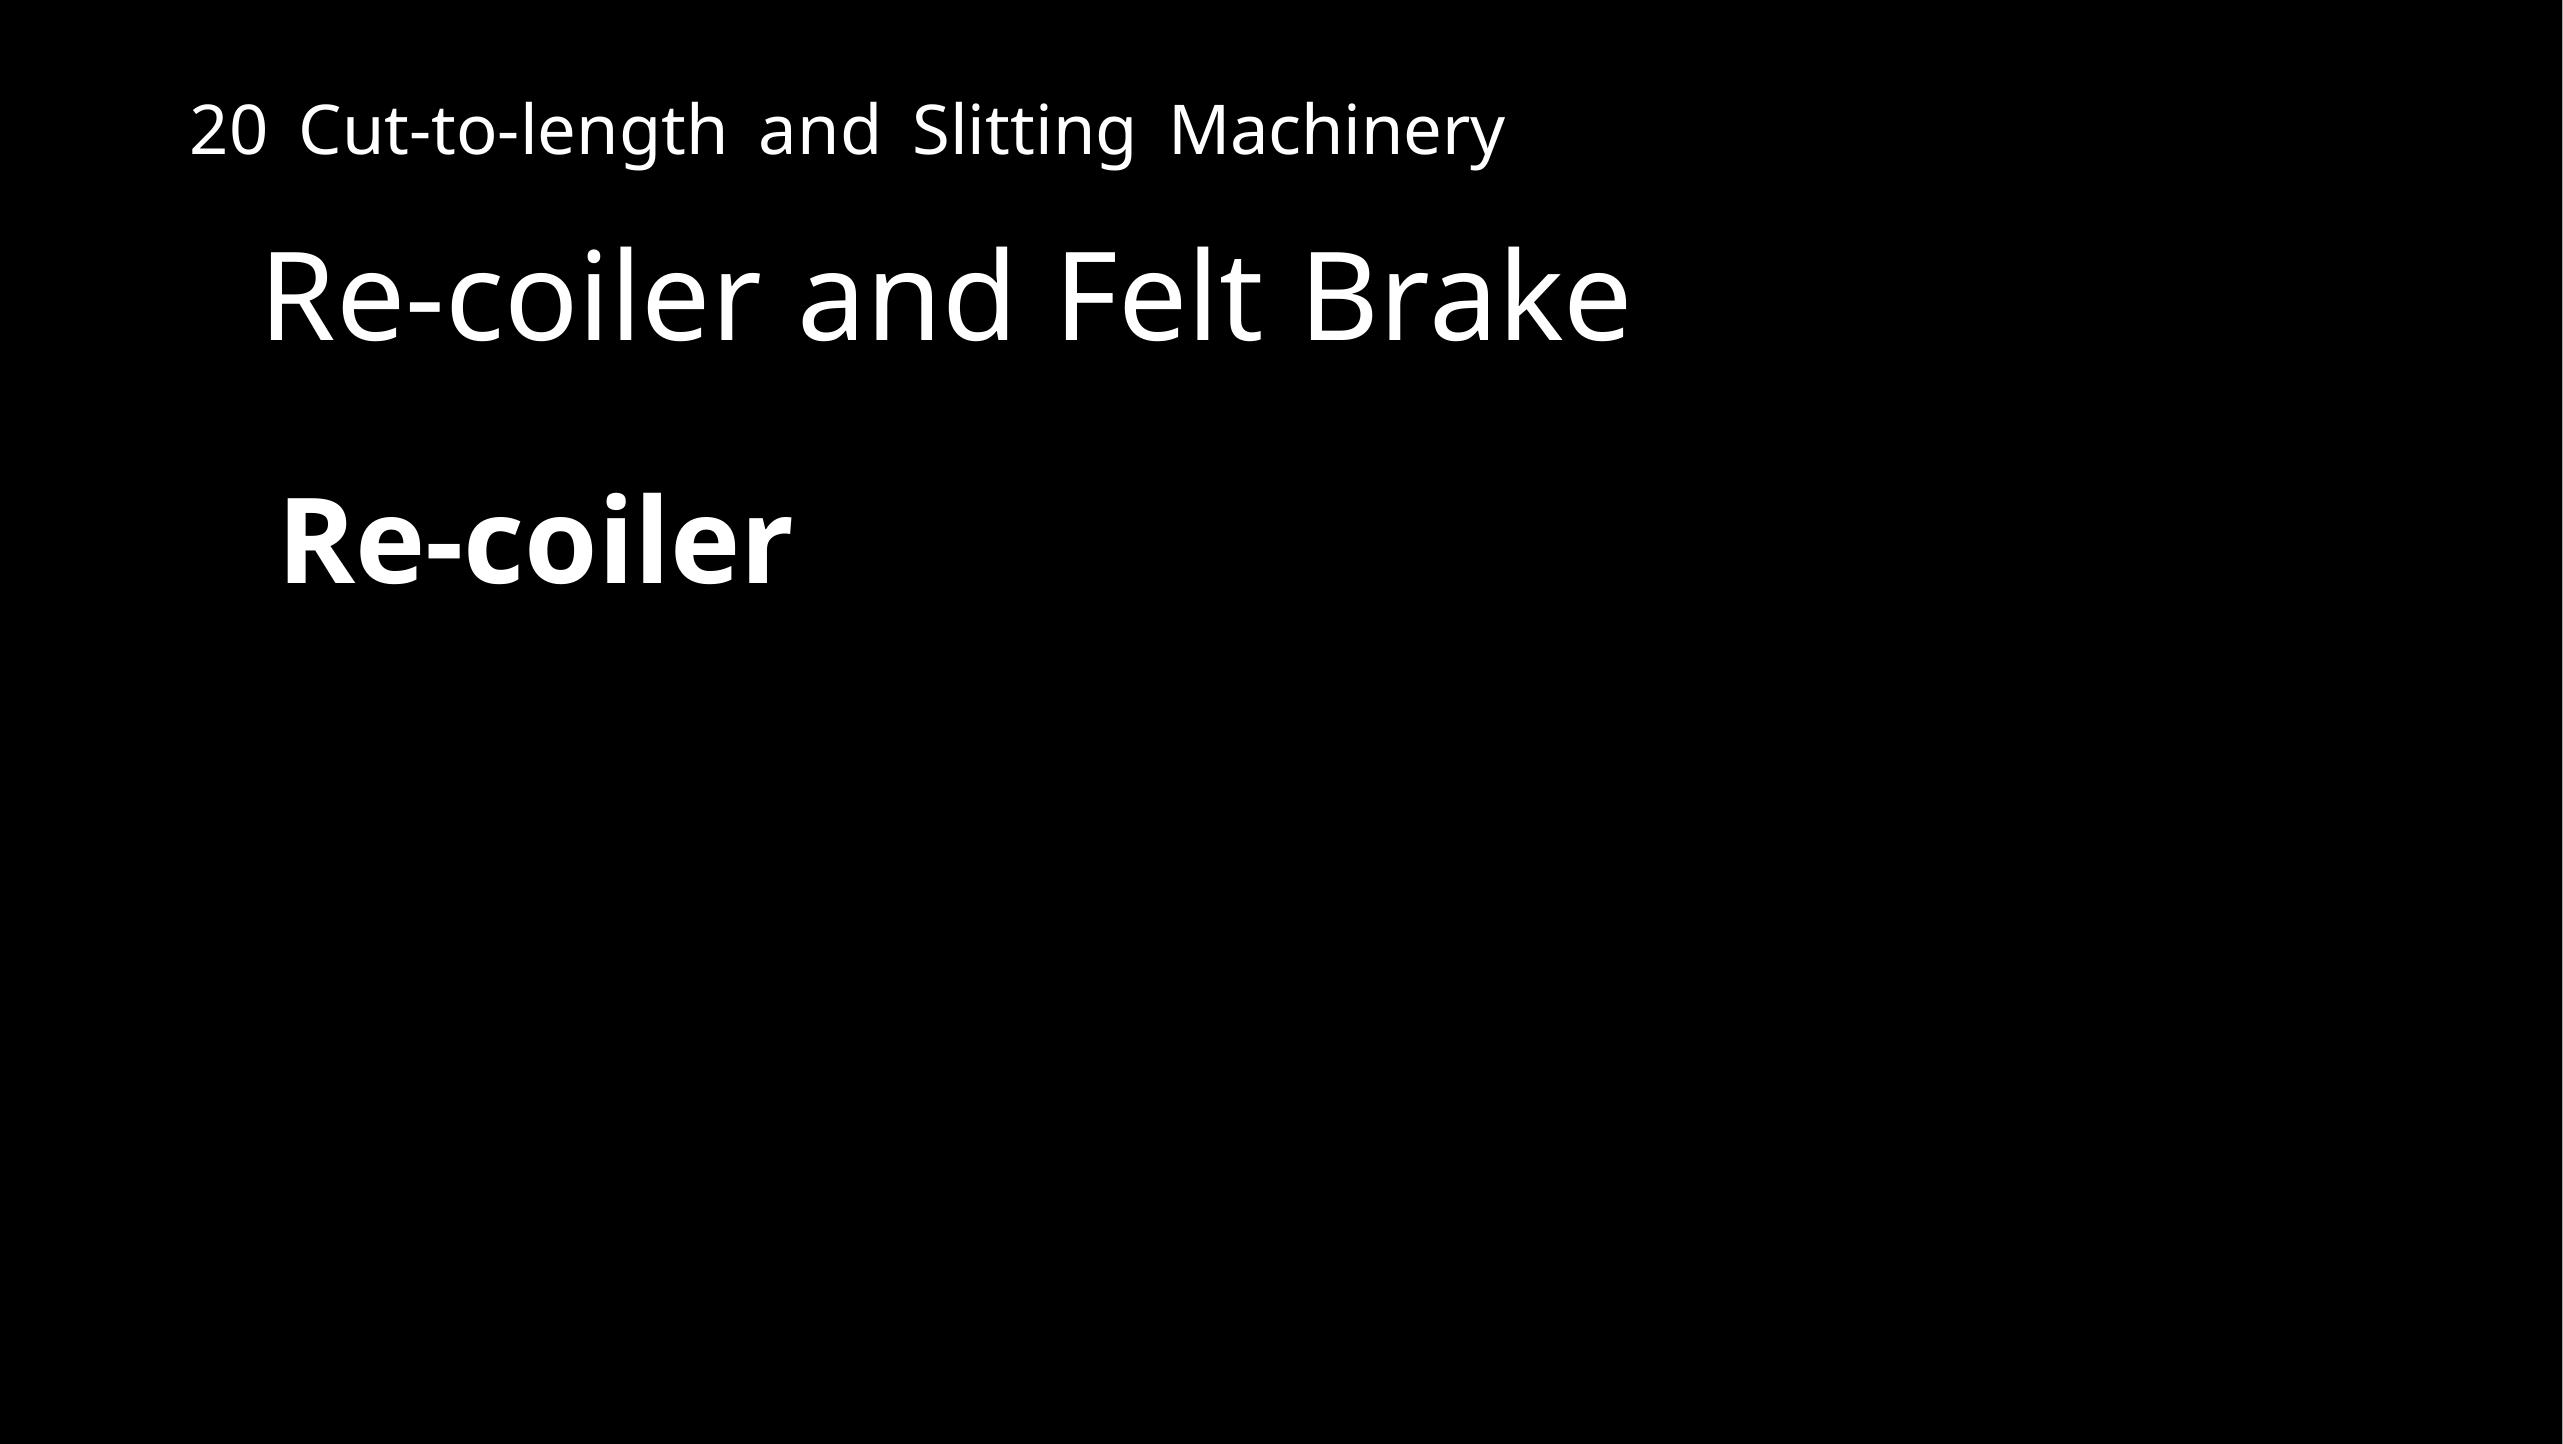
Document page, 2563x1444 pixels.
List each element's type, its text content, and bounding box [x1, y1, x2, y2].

text Re-coiler and Felt Brake [259, 208, 2562, 376]
text 20 Cut-to-length and Slitting Machinery [189, 81, 2562, 174]
text Re-coiler [277, 456, 2562, 618]
